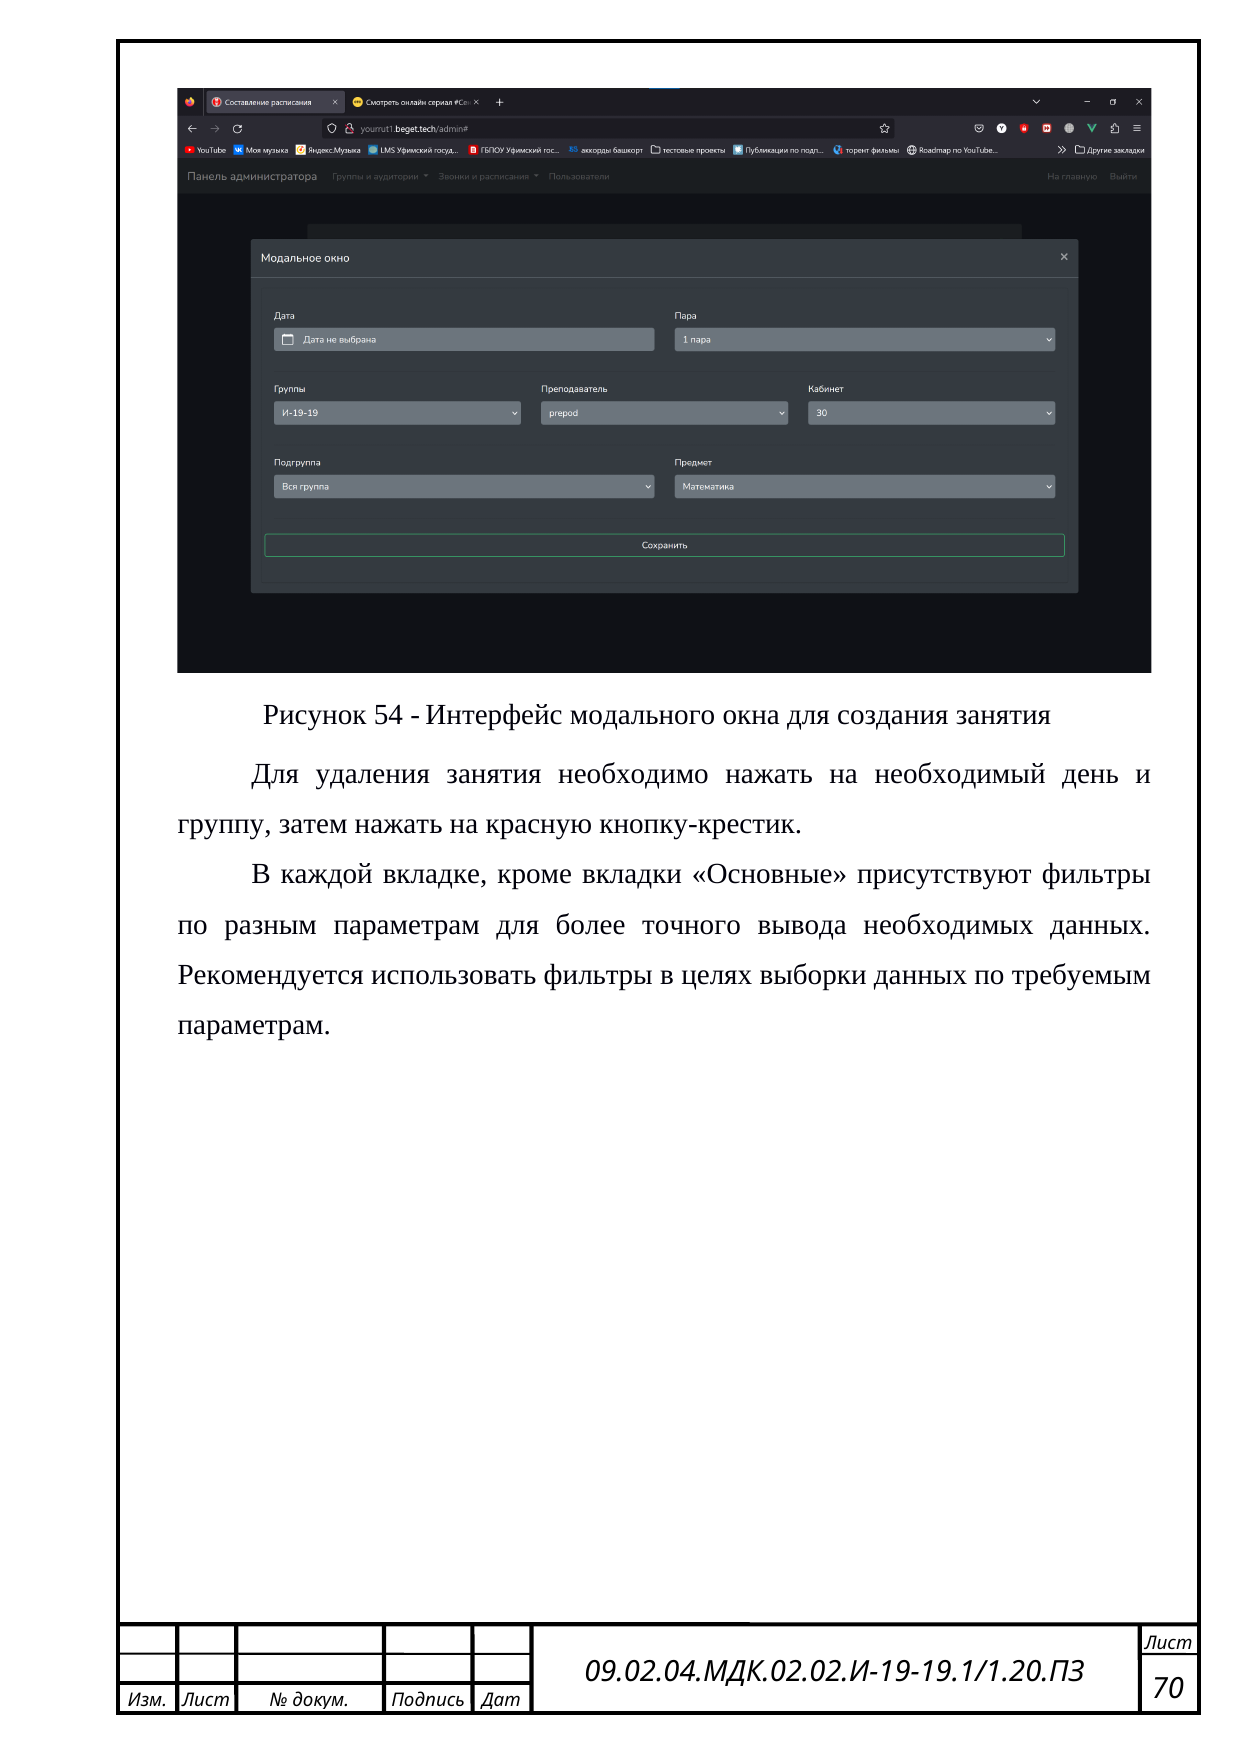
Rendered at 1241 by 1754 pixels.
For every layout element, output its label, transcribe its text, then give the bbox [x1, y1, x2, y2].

text В каждой вкладке, кроме вкладки «Основные» присутствуют фильтры по разным параметрам для более точного вывода необходимых данных. Рекомендуется использовать фильтры в целях выборки данных по требуемым параметрам. [177, 856, 1152, 1041]
text Для удаления занятия необходимо нажать на необходимый день и группу, затем нажать на красную кнопку-крестик. [177, 756, 1152, 840]
picture [177, 88, 1152, 673]
text Интерфейс модального окна для создания занятия [177, 697, 1137, 731]
